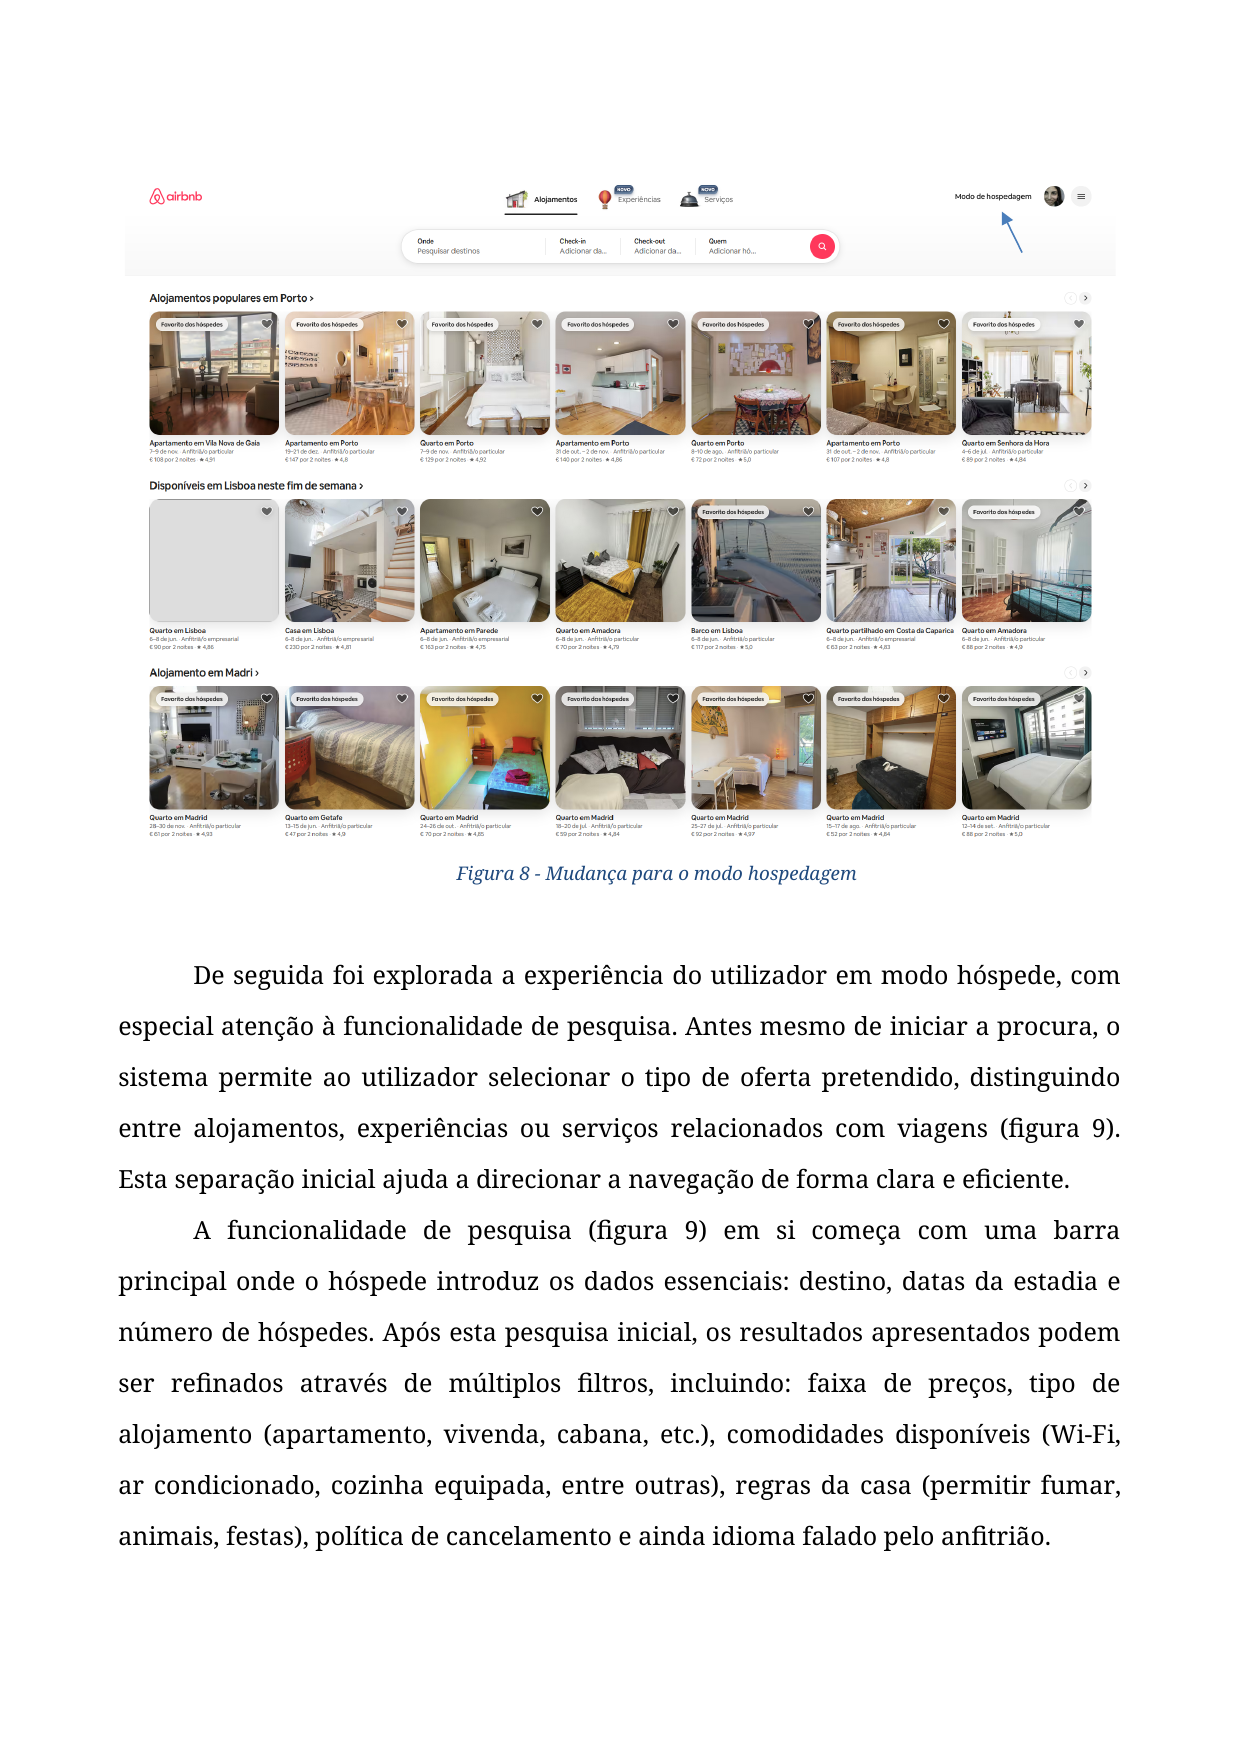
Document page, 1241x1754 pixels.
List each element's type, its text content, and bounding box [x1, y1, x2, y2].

text A funcionalidade de pesquisa (figura 9) em si começa com uma barra principal onde o hóspede introduz os dados essenciais: destino, datas da estadia e número de hóspedes. Após esta pesquisa inicial, os resultados apresentados podem ser refinados através de múltiplos filtros, incluindo: faixa de preços, tipo de alojamento (apartamento, vivenda, cabana, etc.), comodidades disponíveis (Wi-Fi, ar condicionado, cozinha equipada, entre outras), regras da casa (permitir fumar, animais, festas), política de cancelamento e ainda idioma falado pelo anfitrião. [118, 1213, 1122, 1553]
picture [124, 177, 1116, 844]
text Figura 8 - Mudança para o modo hospedagem [118, 860, 1122, 886]
text De seguida foi explorada a experiência do utilizador em modo hóspede, com especial atenção à funcionalidade de pesquisa. Antes mesmo de iniciar a procura, o sistema permite ao utilizador selecionar o tipo de oferta pretendido, distinguindo entre alojamentos, experiências ou serviços relacionados com viagens (figura 9). Esta separação inicial ajuda a direcionar a navegação de forma clara e eficiente. [118, 957, 1122, 1196]
